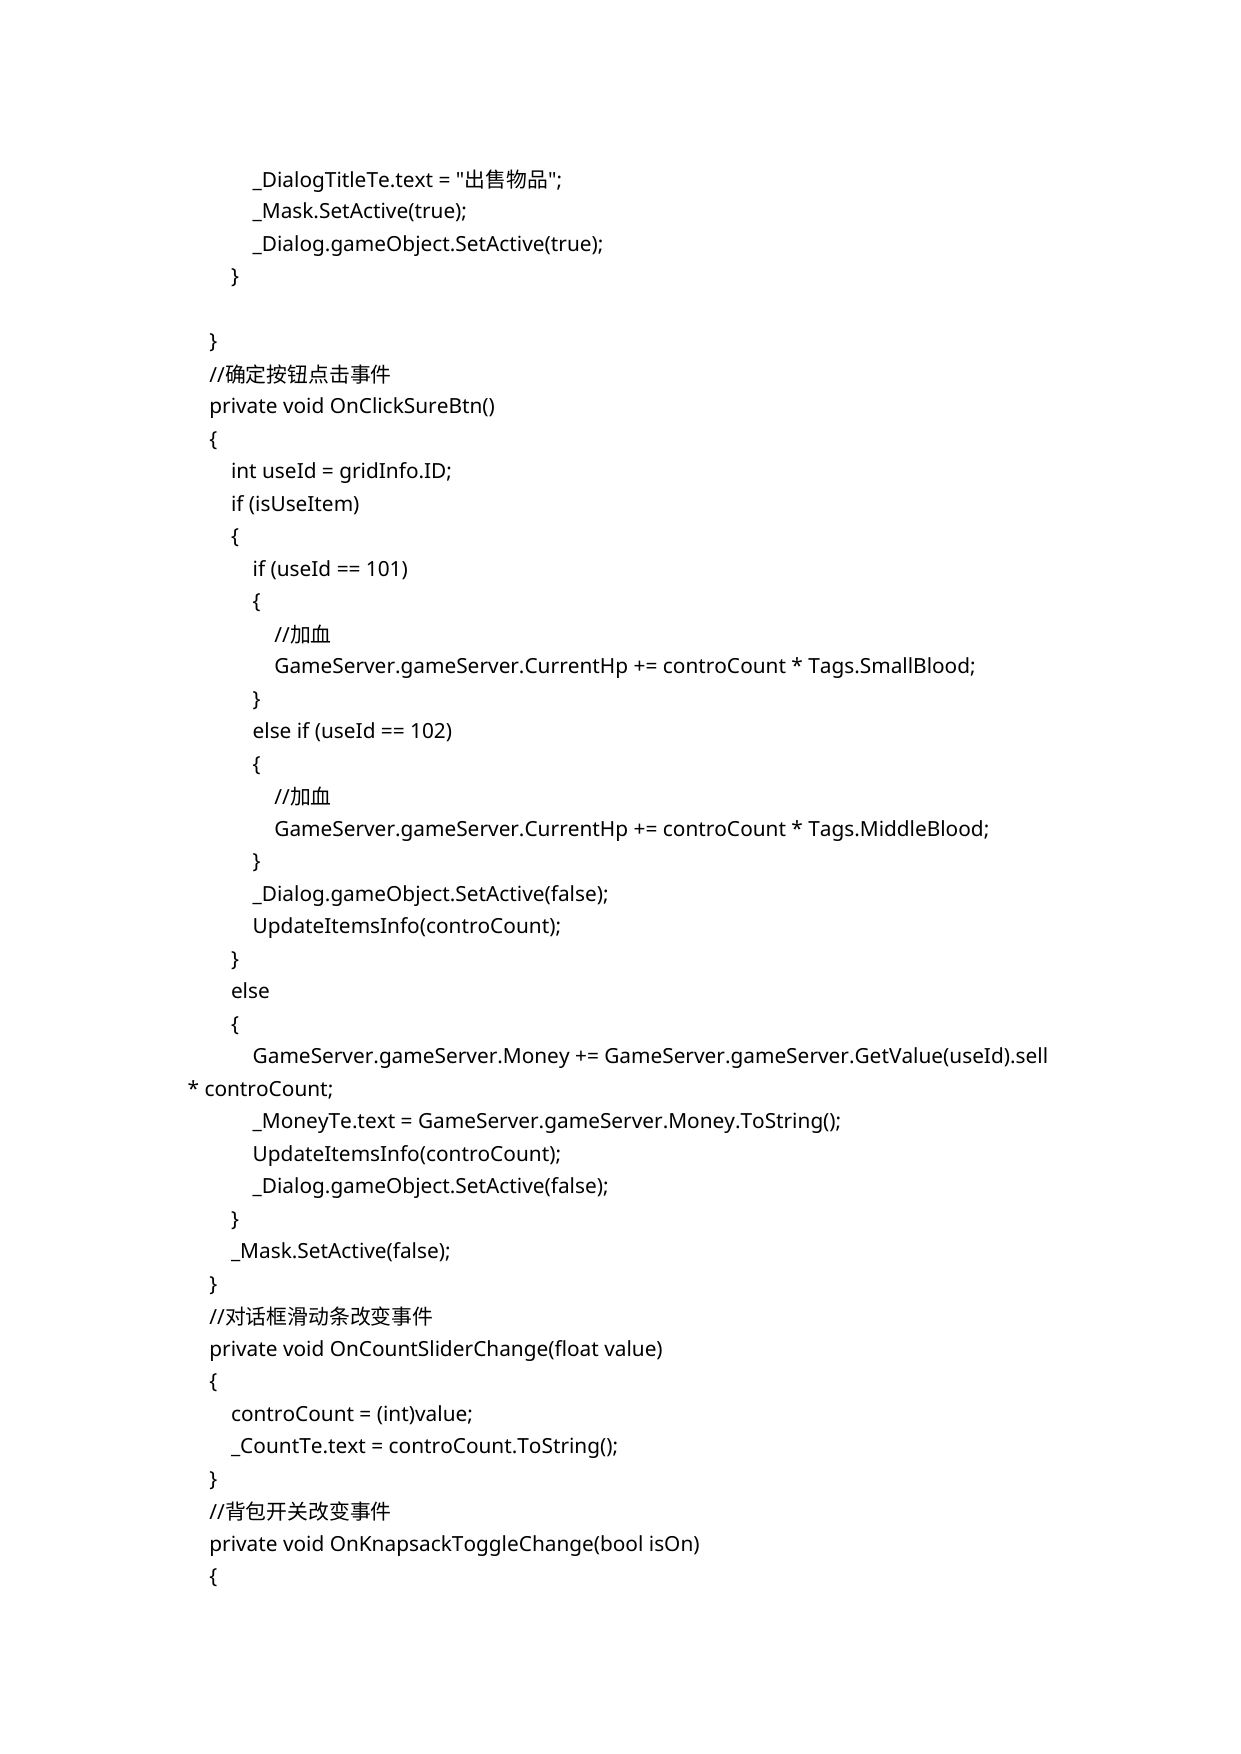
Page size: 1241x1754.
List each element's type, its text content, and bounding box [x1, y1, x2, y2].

text _Dialog.gameObject.SetActive(true); [187, 227, 1053, 259]
text _CountTe.text = controCount.ToString(); [187, 1429, 1053, 1462]
text private void OnCountSliderChange(float value) [187, 1332, 1053, 1364]
text _Dialog.gameObject.SetActive(false); [187, 877, 1053, 909]
text GameServer.gameServer.CurrentHp += controCount * Tags.SmallBlood; [187, 649, 1053, 682]
text { [187, 519, 1053, 552]
text _Mask.SetActive(false); [187, 1234, 1053, 1267]
text private void OnClickSureBtn() [187, 389, 1053, 422]
text _MoneyTe.text = GameServer.gameServer.Money.ToString(); [187, 1104, 1053, 1137]
text //加血 [187, 617, 1053, 649]
text { [187, 747, 1053, 779]
text _DialogTitleTe.text = "出售物品"; [187, 162, 1053, 194]
text //确定按钮点击事件 [187, 357, 1053, 389]
text } [187, 682, 1053, 714]
text { [187, 1559, 1053, 1592]
text } [187, 1202, 1053, 1234]
text } [187, 324, 1053, 357]
text } [187, 844, 1053, 877]
text if (isUseItem) [187, 487, 1053, 519]
text { [187, 1007, 1053, 1039]
text UpdateItemsInfo(controCount); [187, 1137, 1053, 1169]
text //加血 [187, 779, 1053, 812]
text //背包开关改变事件 [187, 1494, 1053, 1527]
text _Dialog.gameObject.SetActive(false); [187, 1169, 1053, 1202]
text } [187, 942, 1053, 974]
text _Mask.SetActive(true); [187, 194, 1053, 227]
text else [187, 974, 1053, 1007]
text int useId = gridInfo.ID; [187, 454, 1053, 487]
text GameServer.gameServer.CurrentHp += controCount * Tags.MiddleBlood; [187, 812, 1053, 844]
text { [187, 584, 1053, 617]
text controCount = (int)value; [187, 1397, 1053, 1429]
text else if (useId == 102) [187, 714, 1053, 747]
text //对话框滑动条改变事件 [187, 1299, 1053, 1332]
text } [187, 1267, 1053, 1299]
text private void OnKnapsackToggleChange(bool isOn) [187, 1527, 1053, 1559]
text if (useId == 101) [187, 552, 1053, 584]
text } [187, 259, 1053, 292]
text UpdateItemsInfo(controCount); [187, 909, 1053, 942]
text { [187, 422, 1053, 454]
text { [187, 1364, 1053, 1397]
text GameServer.gameServer.Money += GameServer.gameServer.GetValue(useId).sell * controCount; [187, 1039, 1053, 1104]
text } [187, 1462, 1053, 1494]
